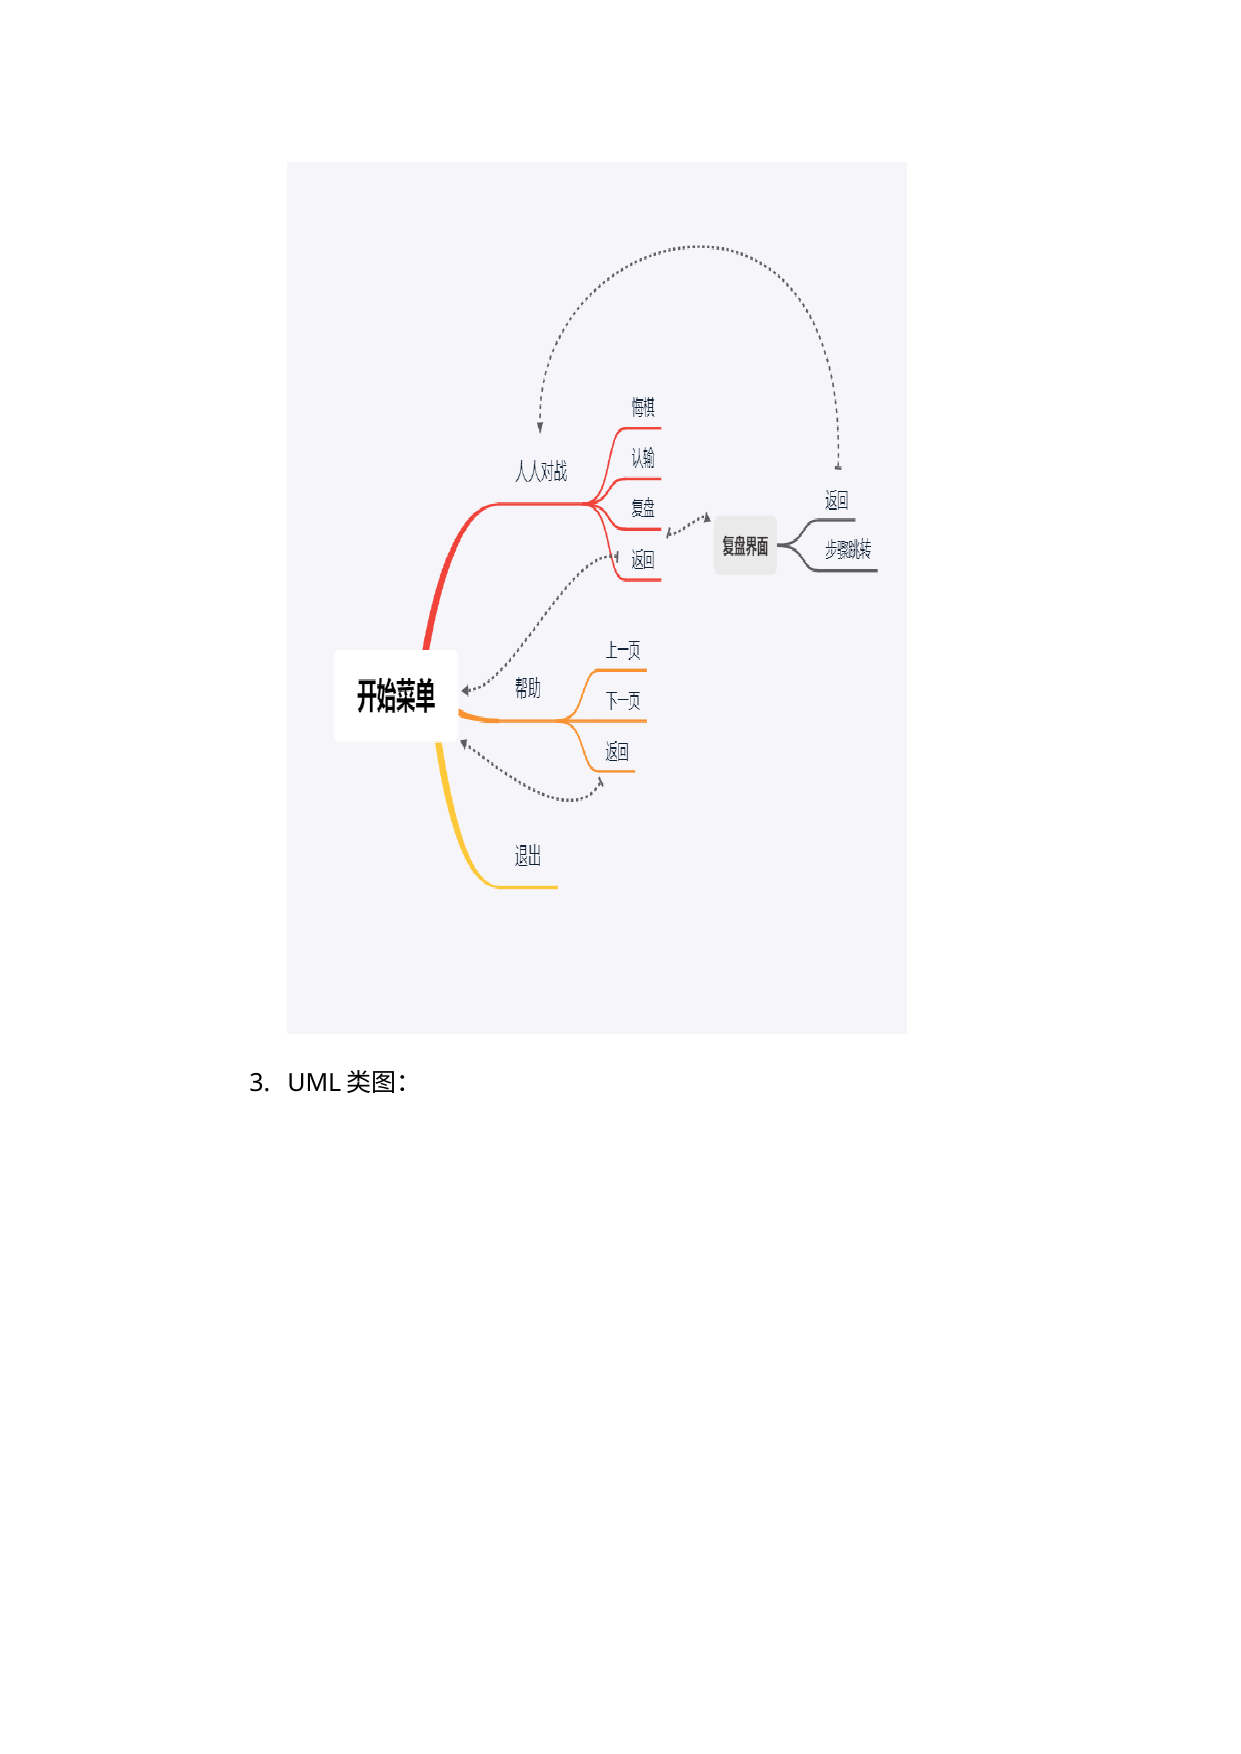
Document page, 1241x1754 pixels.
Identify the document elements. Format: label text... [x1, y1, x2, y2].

picture [286, 162, 907, 1034]
list UML类图： [249, 1048, 1092, 1113]
